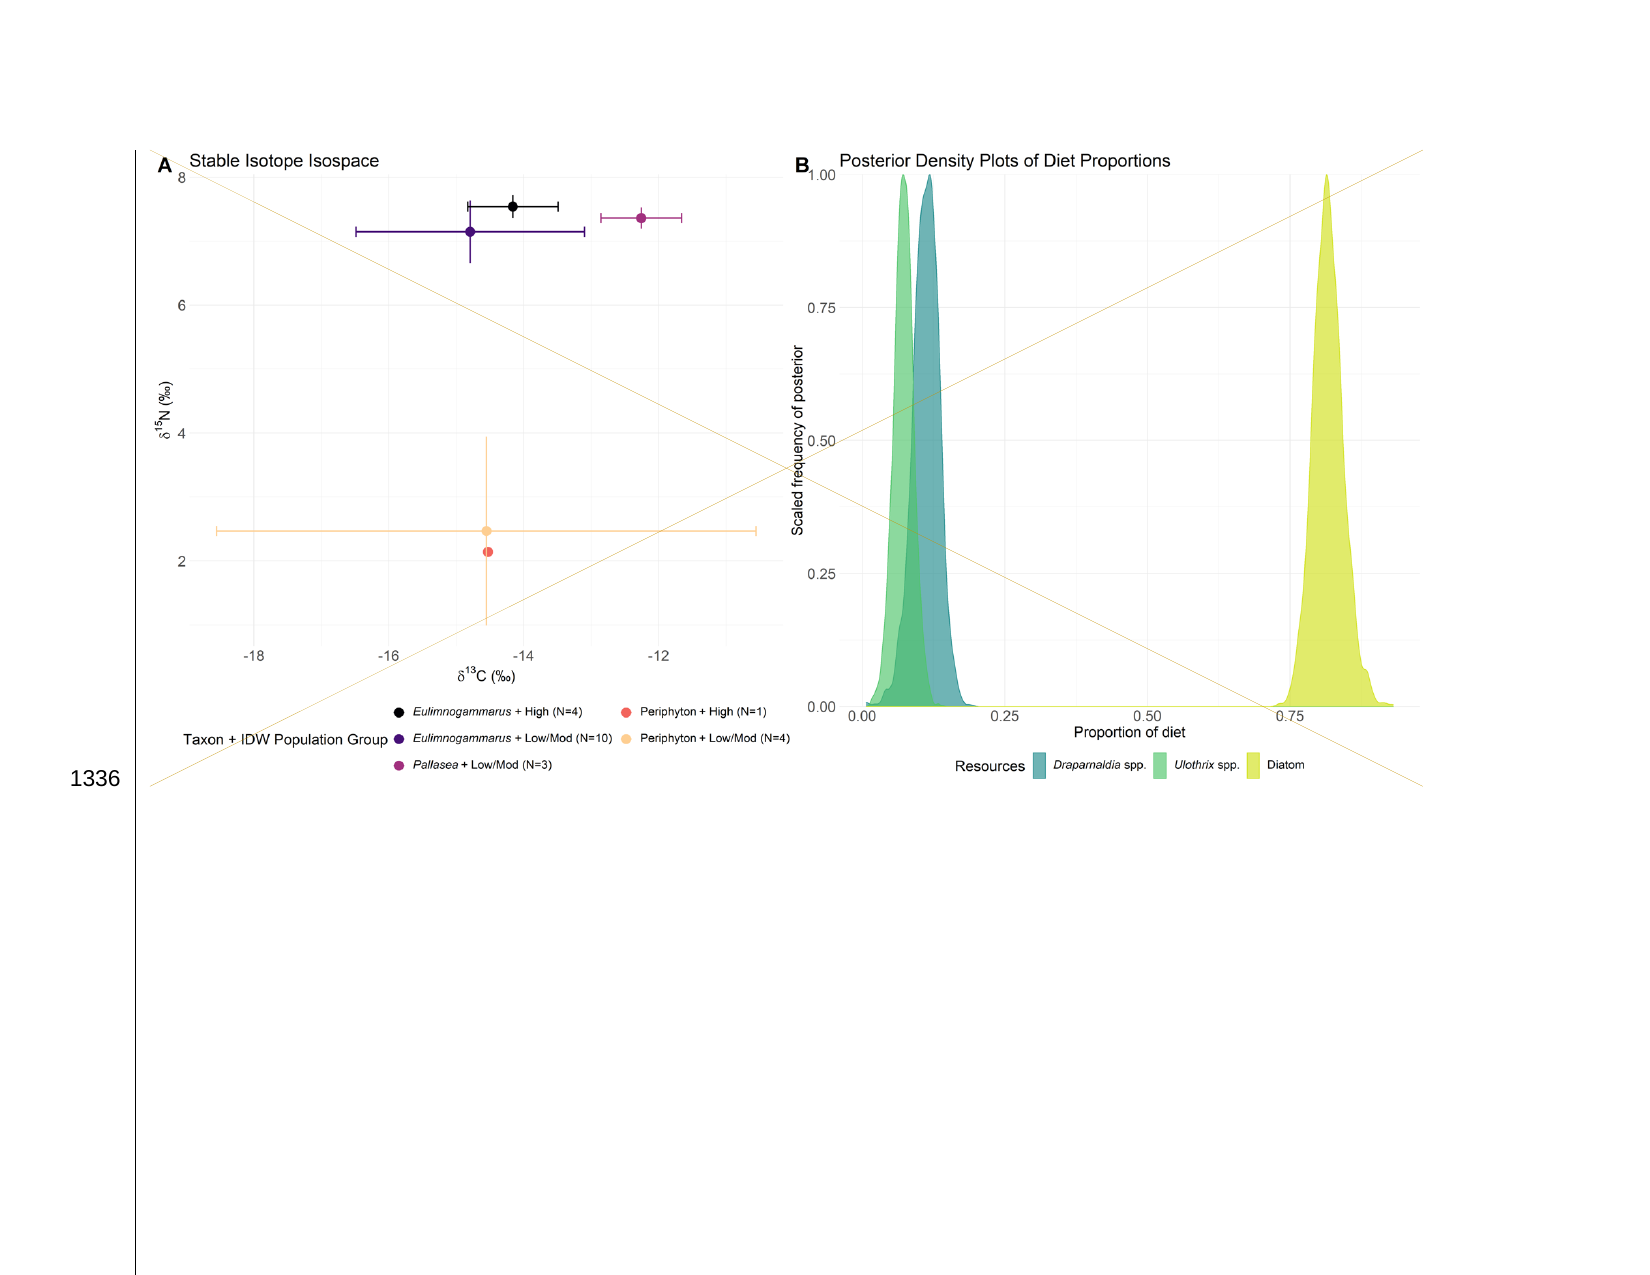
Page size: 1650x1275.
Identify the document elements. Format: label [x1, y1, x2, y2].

picture [150, 151, 784, 785]
picture [789, 151, 1423, 785]
picture [153, 150, 1420, 467]
picture [151, 469, 1421, 787]
